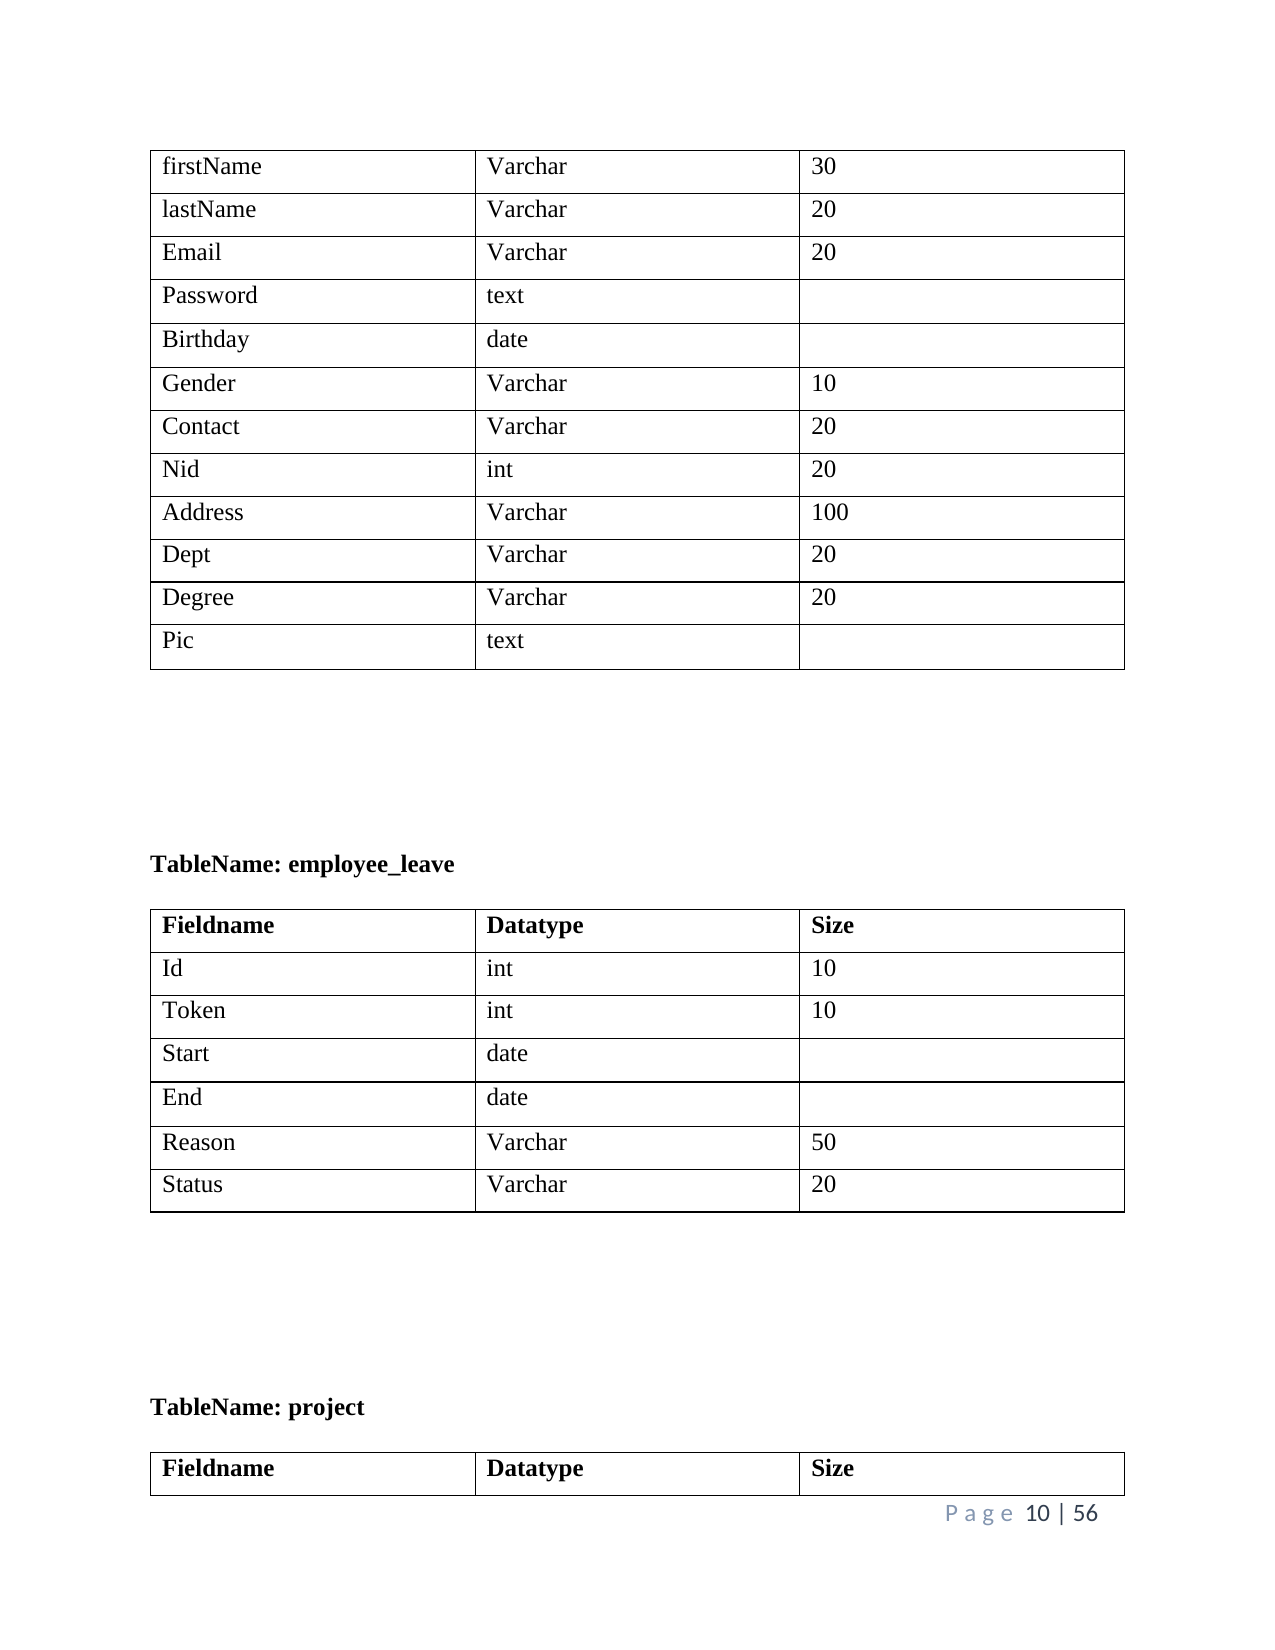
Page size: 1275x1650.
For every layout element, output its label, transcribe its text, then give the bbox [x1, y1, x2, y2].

table_cell Email [151, 237, 475, 279]
table_cell 20 [800, 411, 1124, 453]
table_cell Varchar [476, 497, 799, 538]
table_cell Varchar [476, 411, 799, 453]
table_cell [800, 280, 1124, 323]
table_header Fieldname [151, 1453, 475, 1494]
table_cell Dept [151, 540, 475, 581]
table_cell [800, 1039, 1124, 1081]
table_cell 20 [800, 583, 1124, 624]
table_cell Start [151, 1039, 475, 1081]
table_cell 10 [800, 953, 1124, 994]
table_cell Varchar [476, 368, 799, 410]
table_cell End [151, 1083, 475, 1126]
table_cell Nid [151, 454, 475, 496]
table_cell Degree [151, 583, 475, 624]
table_cell 10 [800, 996, 1124, 1037]
table_cell Varchar [476, 1127, 799, 1168]
table_cell text [476, 625, 799, 668]
table_cell lastName [151, 194, 475, 236]
table_cell 10 [800, 368, 1124, 410]
table_cell 20 [800, 1170, 1124, 1211]
table_cell Varchar [476, 194, 799, 236]
table_cell int [476, 953, 799, 994]
table_cell Status [151, 1170, 475, 1211]
table_cell text [476, 280, 799, 323]
table_cell firstName [151, 151, 475, 193]
table_cell Password [151, 280, 475, 323]
table_cell 20 [800, 540, 1124, 581]
table_cell 20 [800, 454, 1124, 496]
table_cell Pic [151, 625, 475, 668]
table_header Datatype [476, 910, 799, 952]
table_header Datatype [476, 1453, 799, 1494]
table_header Size [800, 910, 1124, 952]
table_cell Address [151, 497, 475, 538]
table_header Size [800, 1453, 1124, 1494]
table_cell Varchar [476, 151, 799, 193]
table_cell 100 [800, 497, 1124, 538]
table_cell [800, 324, 1124, 367]
table_cell Reason [151, 1127, 475, 1168]
table_cell Varchar [476, 237, 799, 279]
table_cell [800, 625, 1124, 668]
table_cell Birthday [151, 324, 475, 367]
table_cell date [476, 1083, 799, 1126]
text TableName: project [150, 1392, 1125, 1421]
table_cell Token [151, 996, 475, 1037]
table_cell 20 [800, 194, 1124, 236]
table_cell Varchar [476, 1170, 799, 1211]
table_cell 30 [800, 151, 1124, 193]
table_cell date [476, 1039, 799, 1081]
table_cell Gender [151, 368, 475, 410]
table_cell 50 [800, 1127, 1124, 1168]
table_cell 20 [800, 237, 1124, 279]
text TableName: employee_leave [150, 849, 1125, 878]
table_cell Id [151, 953, 475, 994]
table_cell [800, 1083, 1124, 1126]
table_cell Varchar [476, 540, 799, 581]
table_cell Contact [151, 411, 475, 453]
table_cell int [476, 996, 799, 1037]
table_cell date [476, 324, 799, 367]
table_header Fieldname [151, 910, 475, 952]
table_cell int [476, 454, 799, 496]
table_cell Varchar [476, 583, 799, 624]
